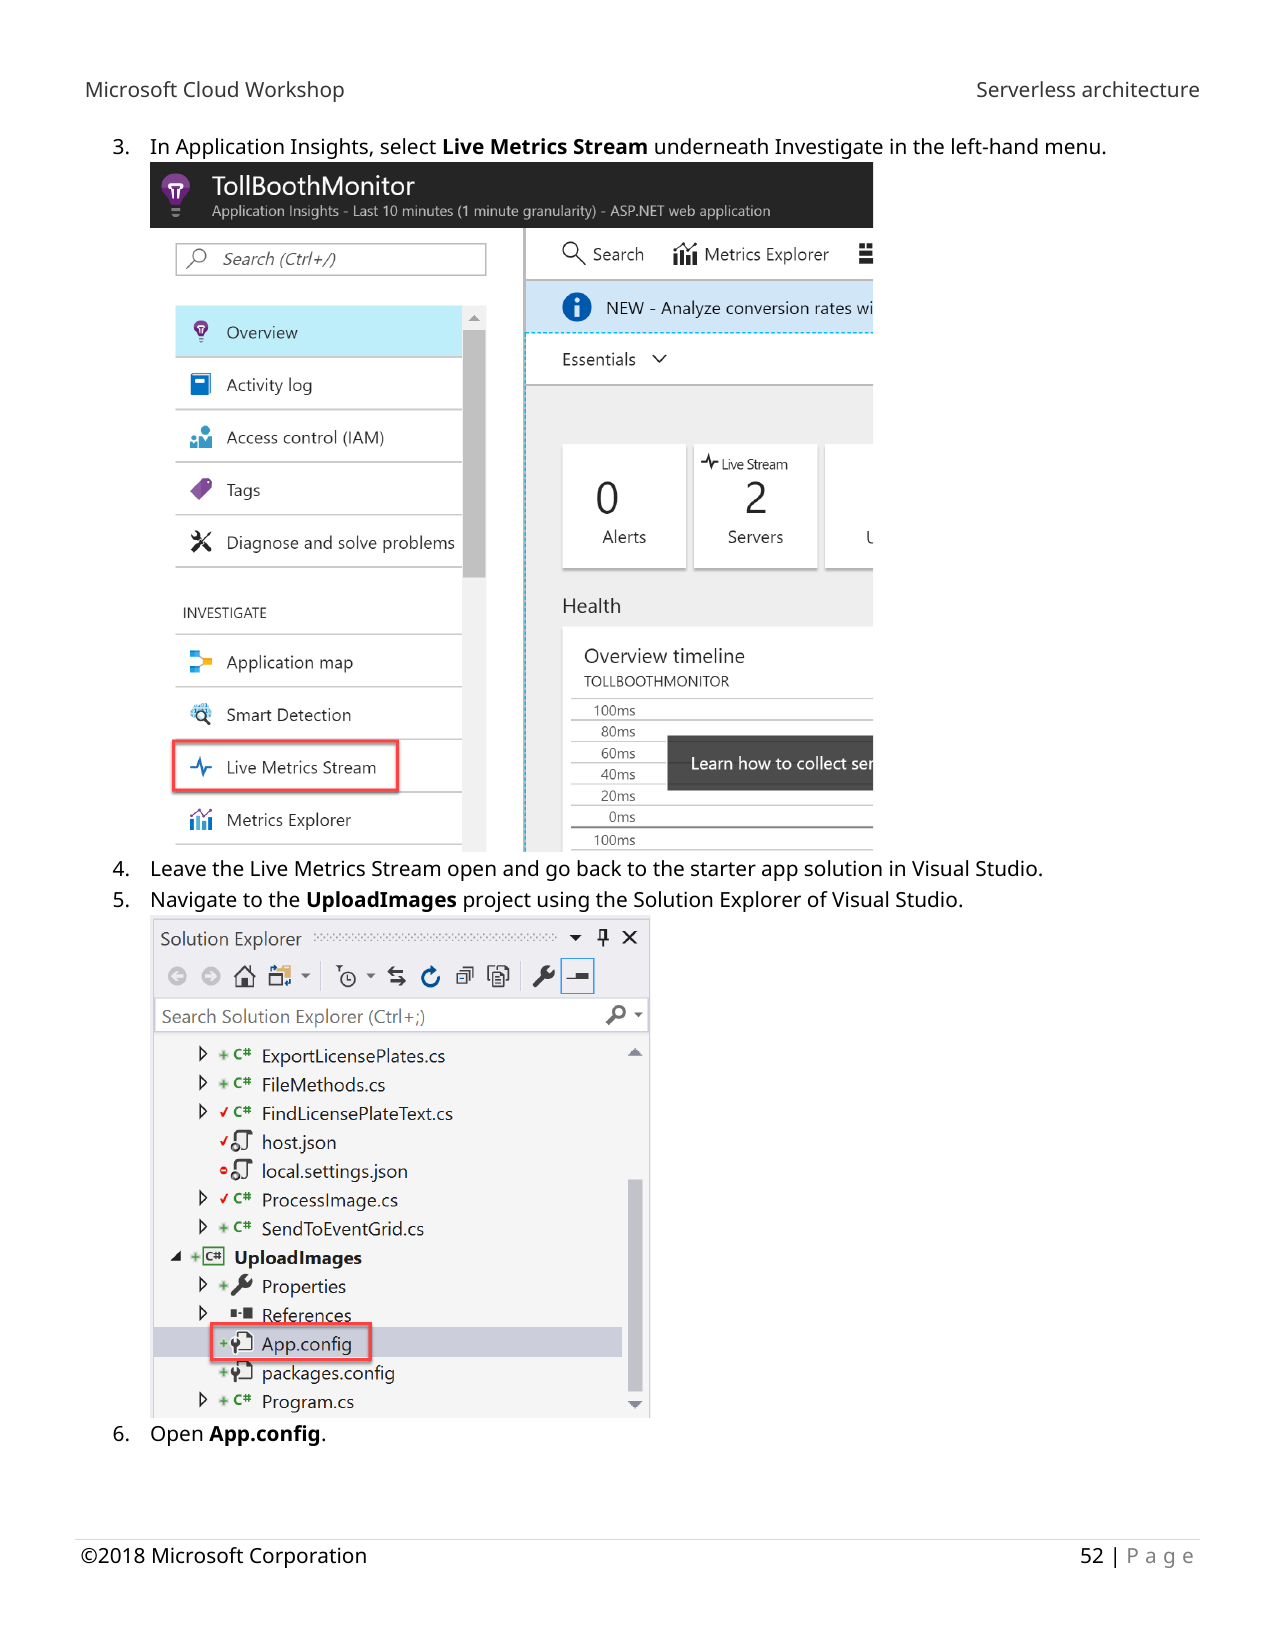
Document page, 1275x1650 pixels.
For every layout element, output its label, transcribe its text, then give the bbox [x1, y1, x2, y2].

picture [150, 915, 651, 1418]
list Leave the Live Metrics Stream open and go back to the starter app solution in Visual Studio. [112, 854, 1200, 883]
picture [150, 162, 874, 852]
list Open App.config. [112, 1419, 1200, 1448]
